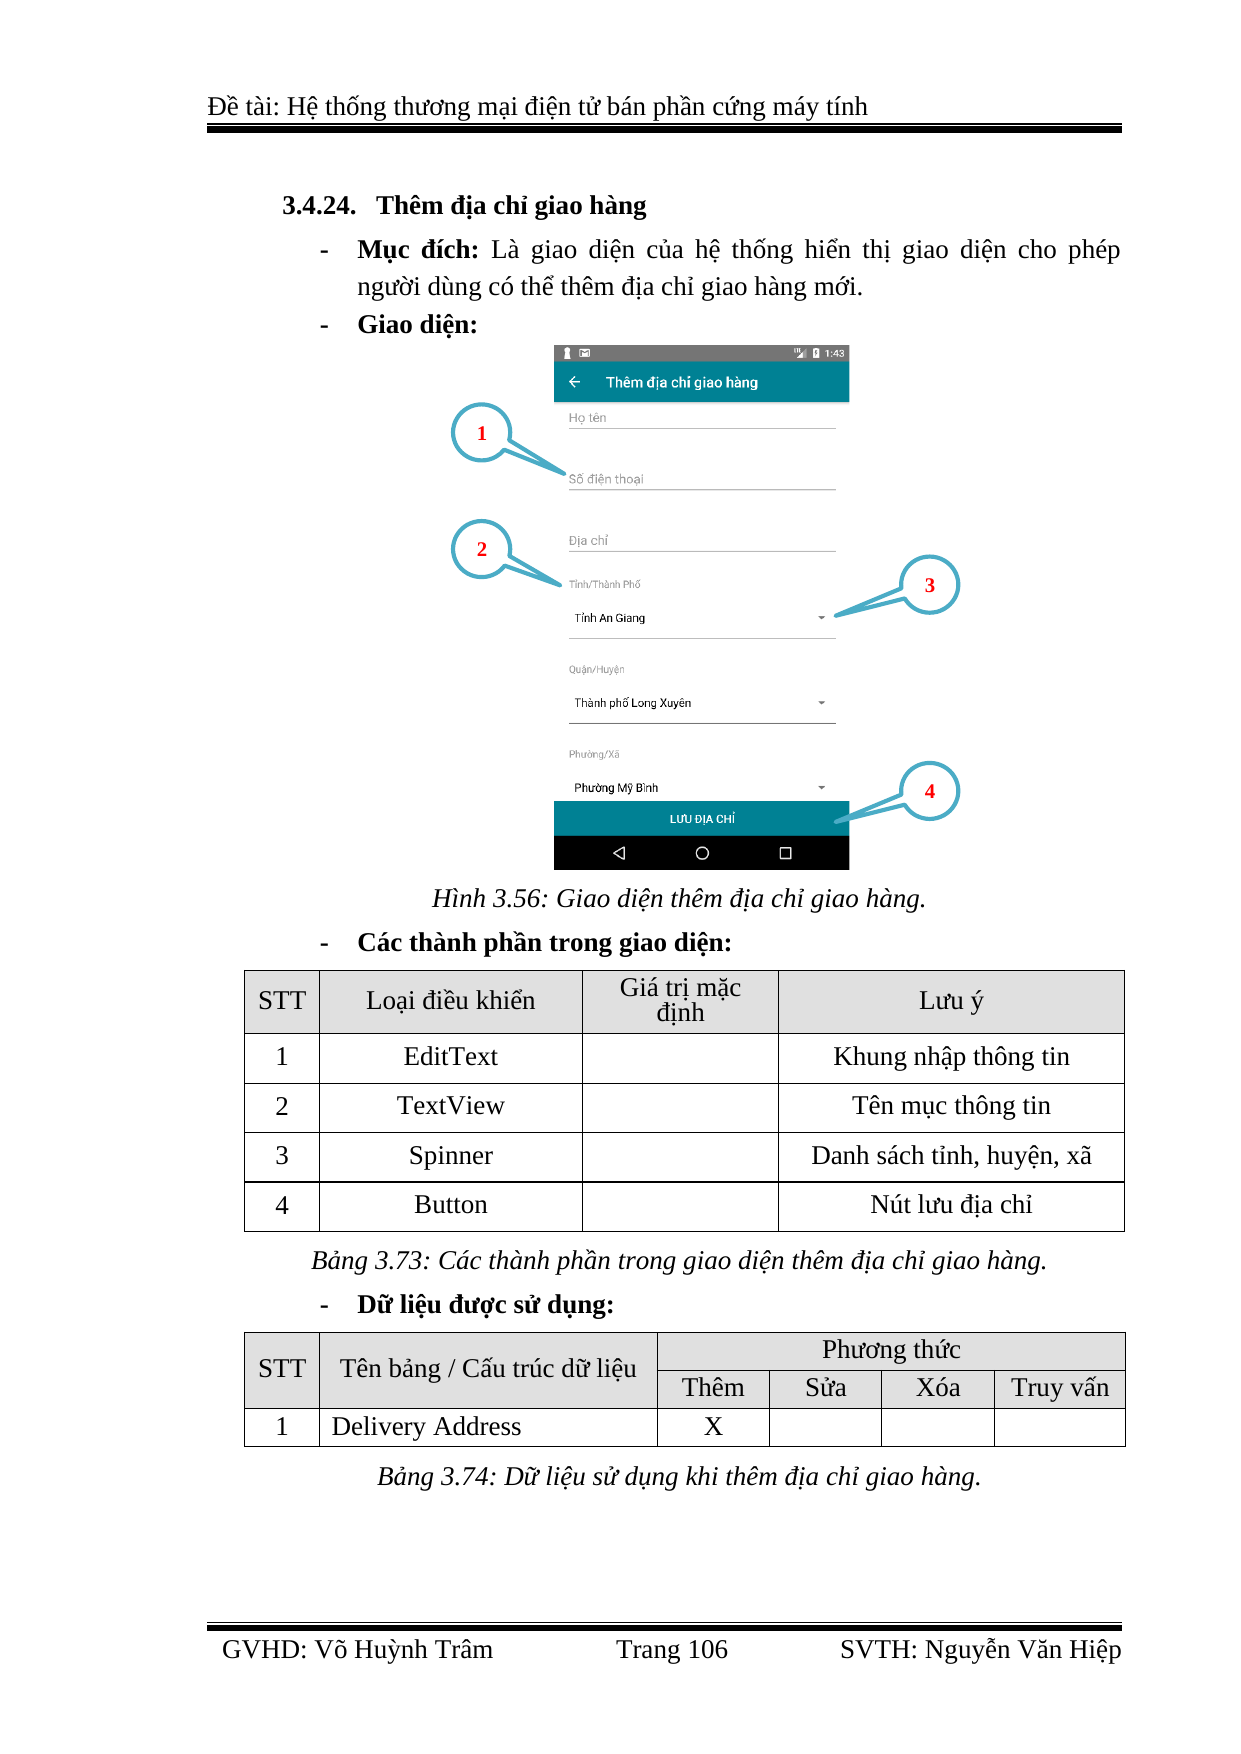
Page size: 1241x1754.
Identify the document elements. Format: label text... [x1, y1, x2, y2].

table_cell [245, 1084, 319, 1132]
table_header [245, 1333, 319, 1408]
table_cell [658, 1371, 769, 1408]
list Các thành phần trong giao diện: [319, 926, 1122, 957]
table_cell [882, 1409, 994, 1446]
picture [554, 345, 850, 870]
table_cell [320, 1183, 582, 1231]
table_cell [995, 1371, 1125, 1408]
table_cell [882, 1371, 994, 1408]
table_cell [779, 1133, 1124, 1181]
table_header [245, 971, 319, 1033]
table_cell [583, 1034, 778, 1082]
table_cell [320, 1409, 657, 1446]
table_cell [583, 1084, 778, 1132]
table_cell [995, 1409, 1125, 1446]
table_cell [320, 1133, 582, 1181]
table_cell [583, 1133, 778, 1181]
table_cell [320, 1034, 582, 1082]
list Giao diện: [319, 308, 1122, 339]
list Dữ liệu được sử dụng: [319, 1288, 1122, 1319]
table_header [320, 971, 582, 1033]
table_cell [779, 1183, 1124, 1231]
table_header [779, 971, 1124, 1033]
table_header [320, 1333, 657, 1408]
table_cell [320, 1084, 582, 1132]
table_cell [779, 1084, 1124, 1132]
subtitle Thêm địa chỉ giao hàng [282, 189, 1122, 221]
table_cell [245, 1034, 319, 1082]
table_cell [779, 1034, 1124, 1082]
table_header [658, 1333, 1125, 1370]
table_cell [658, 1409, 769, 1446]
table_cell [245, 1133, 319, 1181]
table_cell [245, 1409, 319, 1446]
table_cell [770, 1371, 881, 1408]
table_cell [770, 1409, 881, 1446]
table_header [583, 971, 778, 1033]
list Mục đích: Là giao diện của hệ thống hiển thị giao diện cho phép người dùng có thể thêm địa chỉ giao hàng mới. [319, 233, 1122, 302]
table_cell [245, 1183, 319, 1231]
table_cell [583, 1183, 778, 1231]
